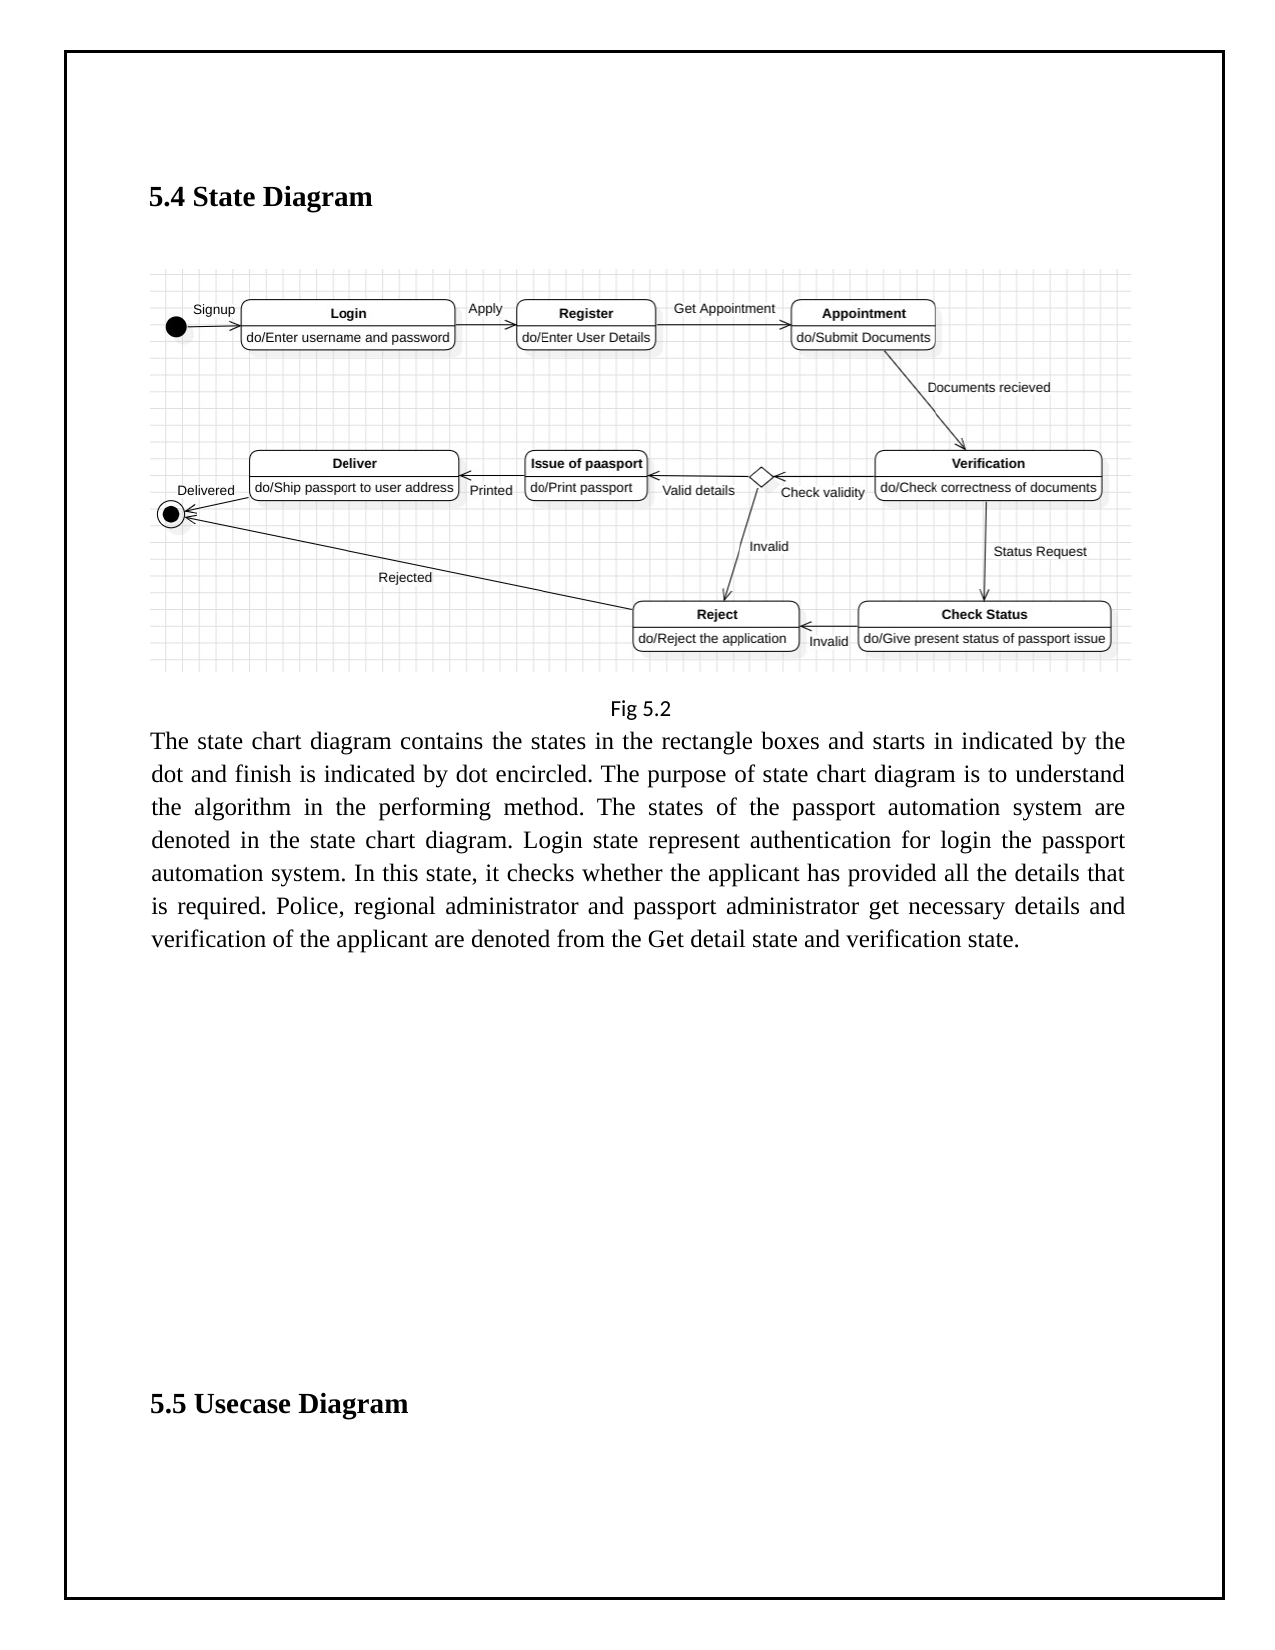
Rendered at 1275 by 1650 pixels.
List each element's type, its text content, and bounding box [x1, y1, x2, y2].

text Fig 5.2 [150, 694, 1131, 722]
picture [150, 269, 1132, 672]
text 5.5 Usecase Diagram [150, 1386, 1126, 1420]
subtitle 5.4 State Diagram [148, 179, 1125, 213]
text The state chart diagram contains the states in the rectangle boxes and starts in indicated by the dot and finish is indicated by dot encircled. The purpose of state chart diagram is to understand the algorithm in the performing method. The states of the passport automation system are denoted in the state chart diagram. Login state represent authentication for login the passport automation system. In this state, it checks whether the applicant has provided all the details that is required. Police, regional administrator and passport administrator get necessary details and verification of the applicant are denoted from the Get detail state and verification state. [150, 726, 1126, 953]
